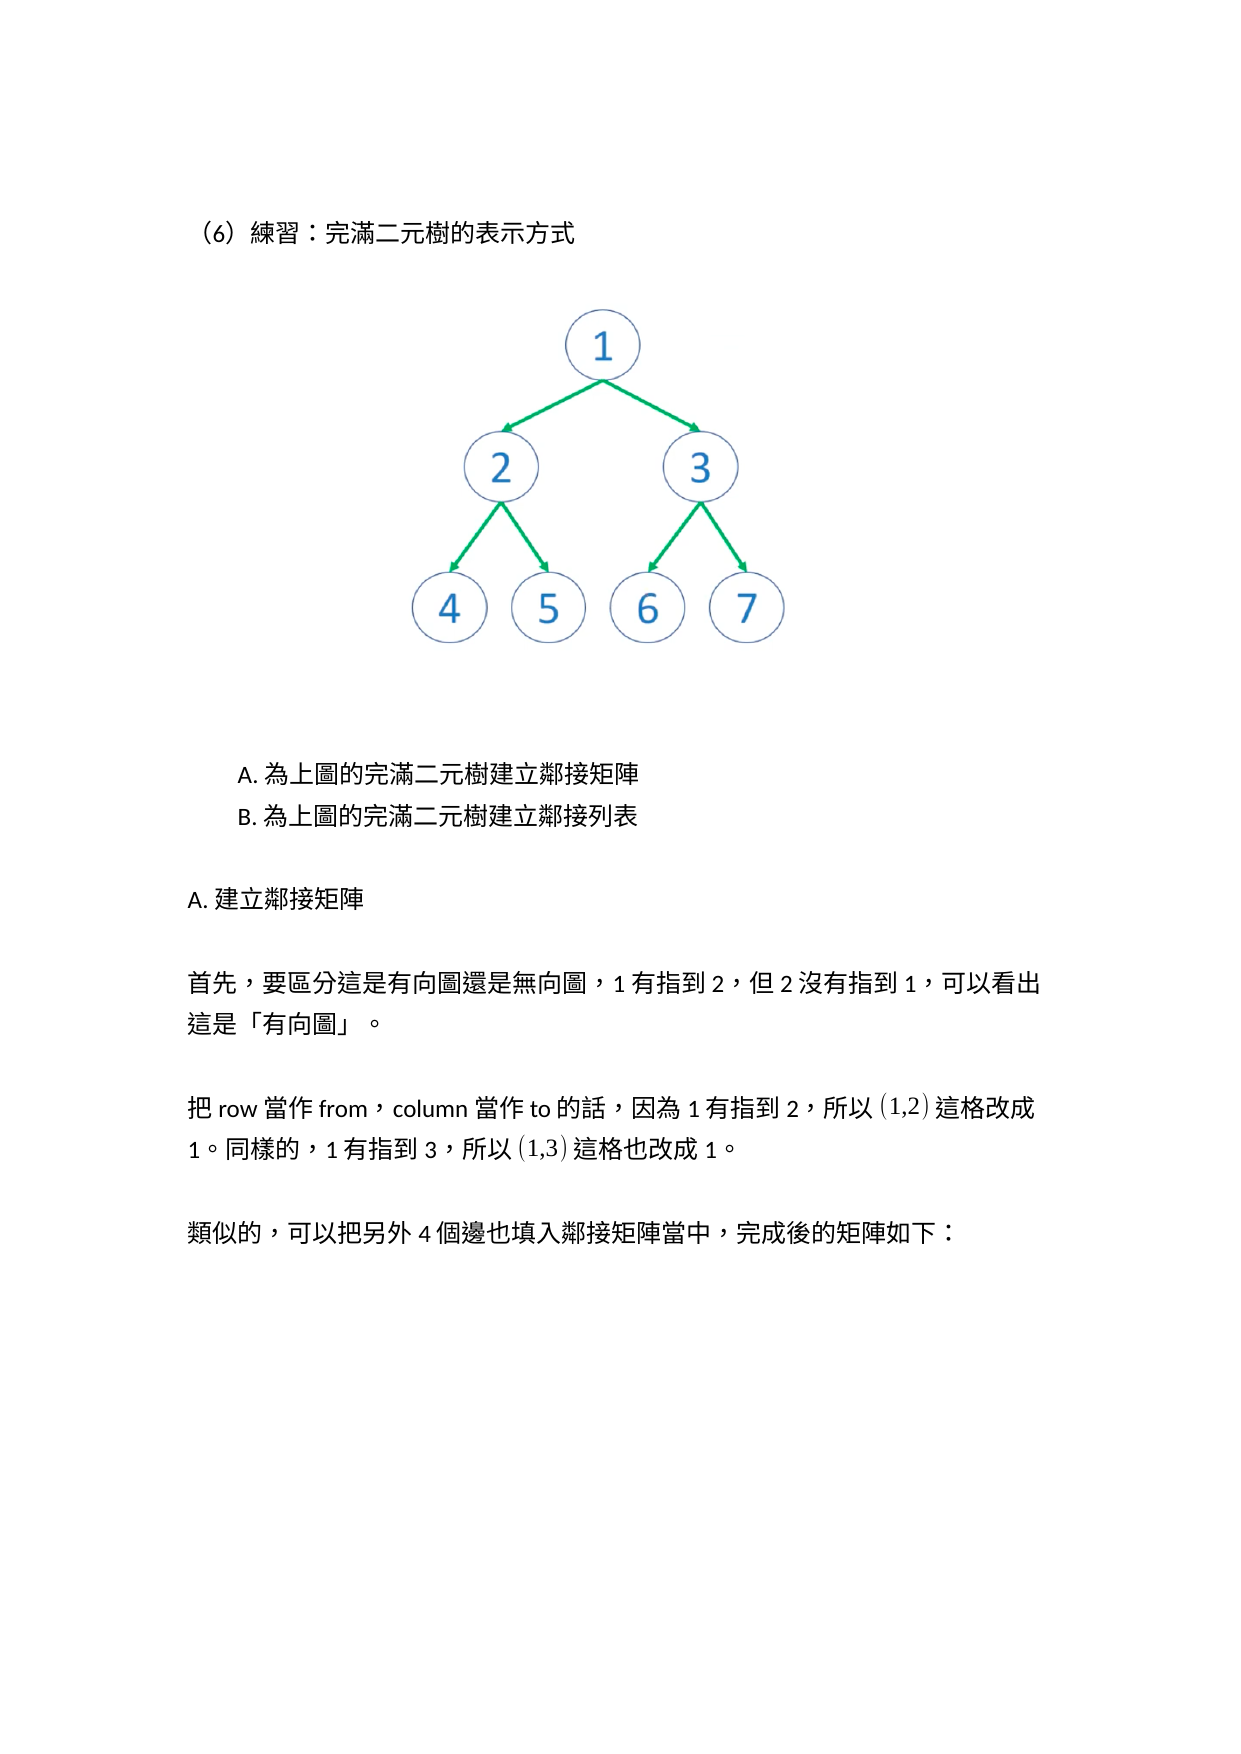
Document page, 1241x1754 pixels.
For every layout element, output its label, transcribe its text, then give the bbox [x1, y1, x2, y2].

text A. 建立鄰接矩陣 [187, 877, 1053, 919]
text 類似的，可以把另外 4 個邊也填入鄰接矩陣當中，完成後的矩陣如下： [187, 1210, 1053, 1252]
picture [408, 290, 795, 653]
text A. 為上圖的完滿二元樹建立鄰接矩陣 [187, 752, 1053, 794]
text B. 為上圖的完滿二元樹建立鄰接列表 [187, 794, 1053, 835]
text （6）練習：完滿二元樹的表示方式 [187, 210, 1053, 252]
text 首先，要區分這是有向圖還是無向圖，1 有指到 2，但 2 沒有指到 1，可以看出這是「有向圖」。 [187, 960, 1053, 1044]
text 把 row 當作 from，column 當作 to 的話，因為 1 有指到 2，所以 這格改成 1。同樣的，1 有指到 3，所以 這格也改成 1。 [187, 1085, 1053, 1169]
